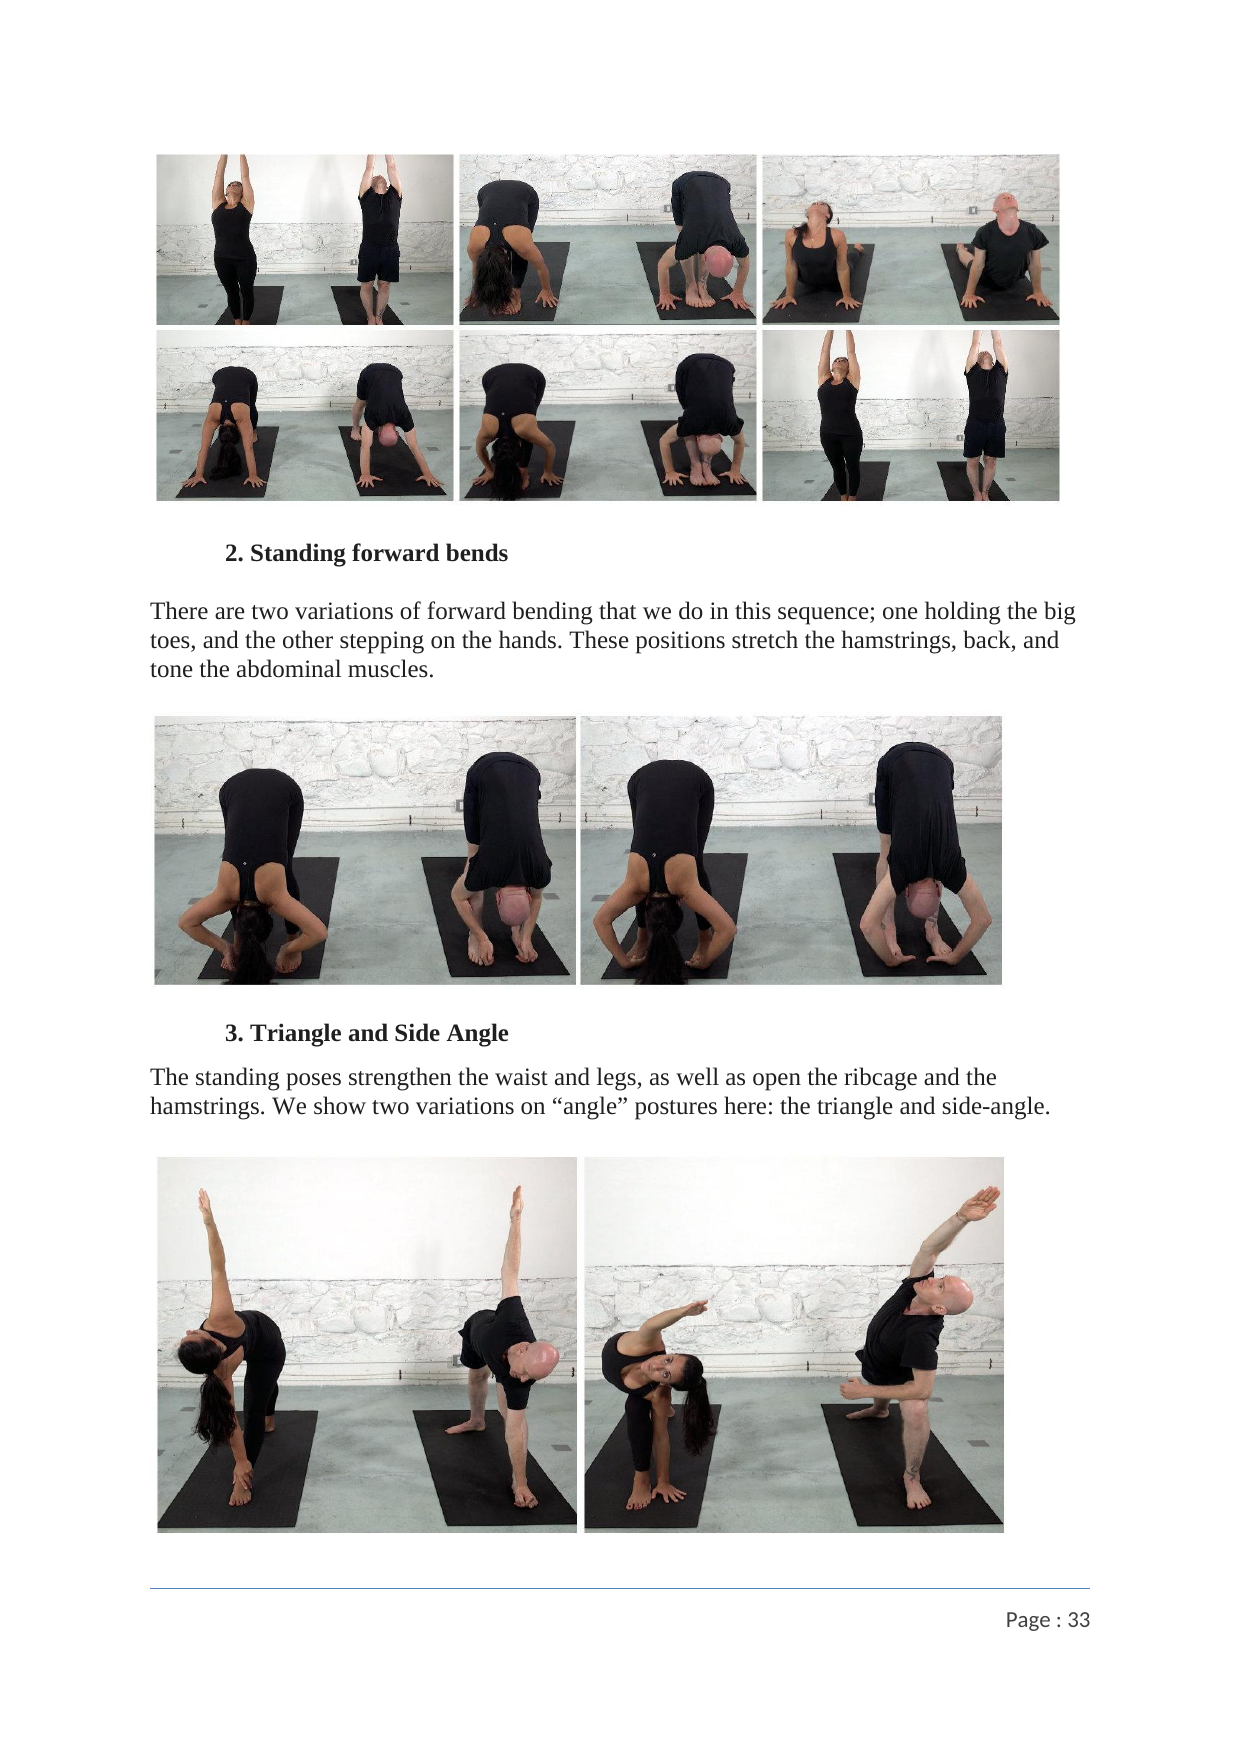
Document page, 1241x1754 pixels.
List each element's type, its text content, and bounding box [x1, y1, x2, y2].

picture [150, 150, 1066, 507]
text There are two variations of forward bending that we do in this sequence; one holding the big toes, and the other stepping on the hands. These positions stretch the hamstrings, back, and tone the abdominal muscles. [434, 596, 1090, 682]
picture [150, 711, 1006, 989]
text 3. Triangle and Side Angle [225, 1018, 1090, 1046]
text 2. Standing forward bends [225, 538, 1090, 567]
picture [150, 1150, 1011, 1539]
text The standing poses strengthen the waist and legs, as well as open the ribcage and the hamstrings. We show two variations on “angle” postures here: the triangle and side-angle. [150, 1062, 1090, 1119]
